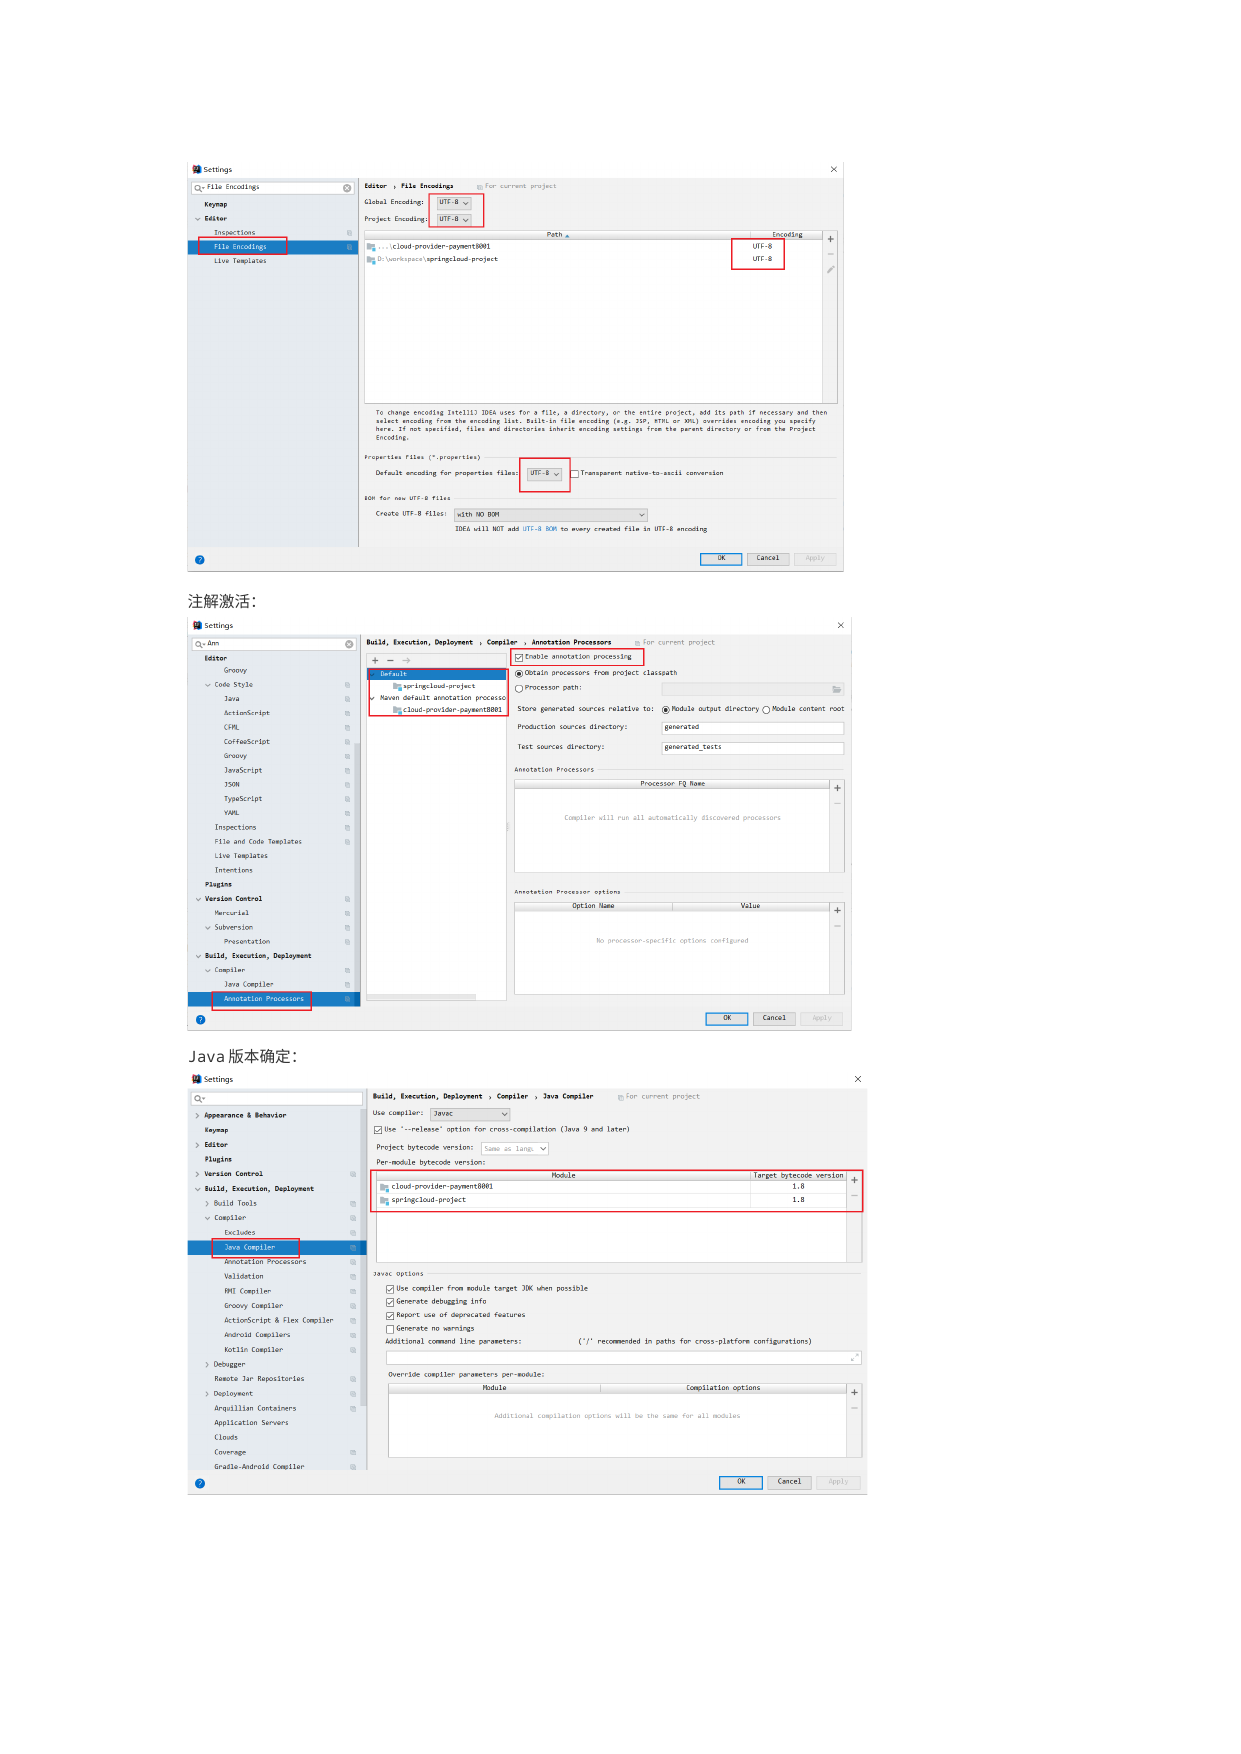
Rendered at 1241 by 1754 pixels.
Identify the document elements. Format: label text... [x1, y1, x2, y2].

picture [187, 162, 844, 572]
text 注解激活： [187, 584, 1053, 617]
text Java版本确定： [187, 1039, 1053, 1072]
picture [187, 1072, 868, 1495]
picture [187, 617, 852, 1031]
